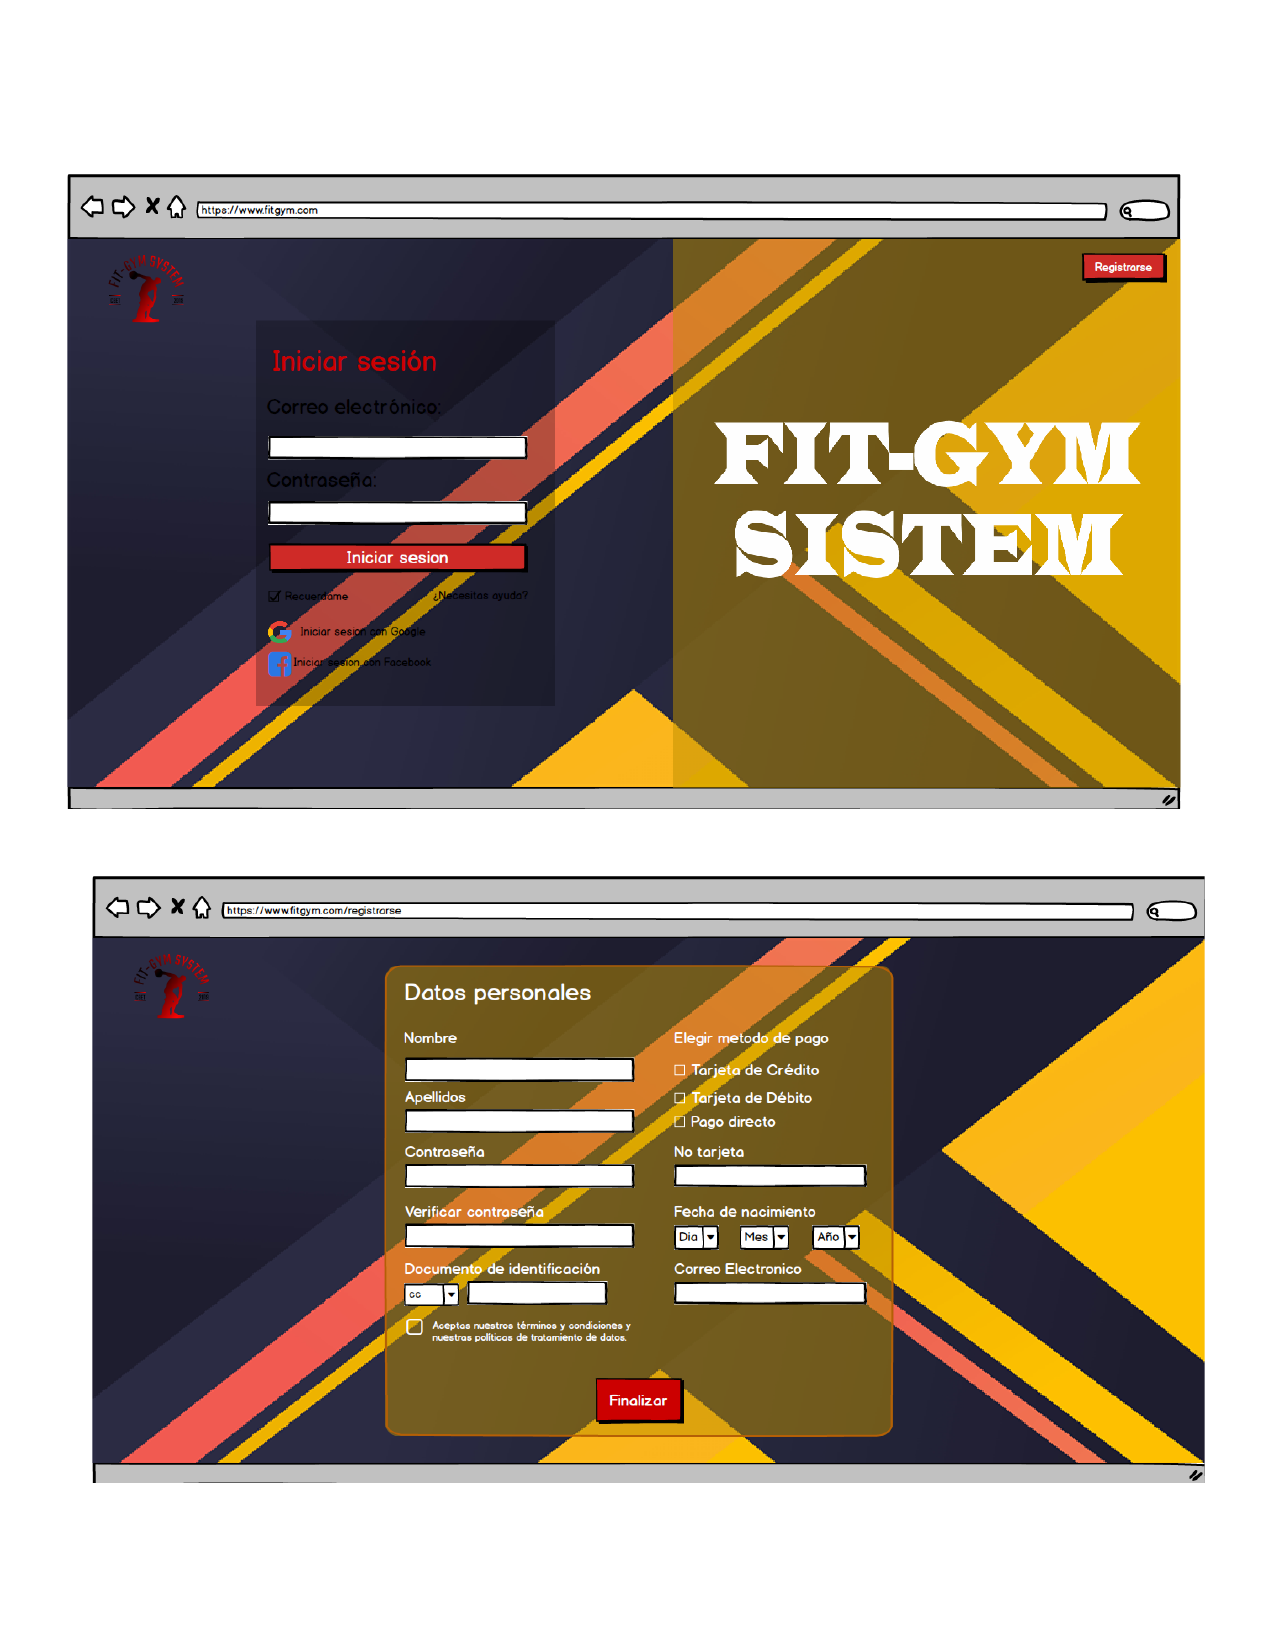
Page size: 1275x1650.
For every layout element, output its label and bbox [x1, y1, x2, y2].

picture [92, 876, 1204, 1483]
picture [67, 174, 1205, 808]
